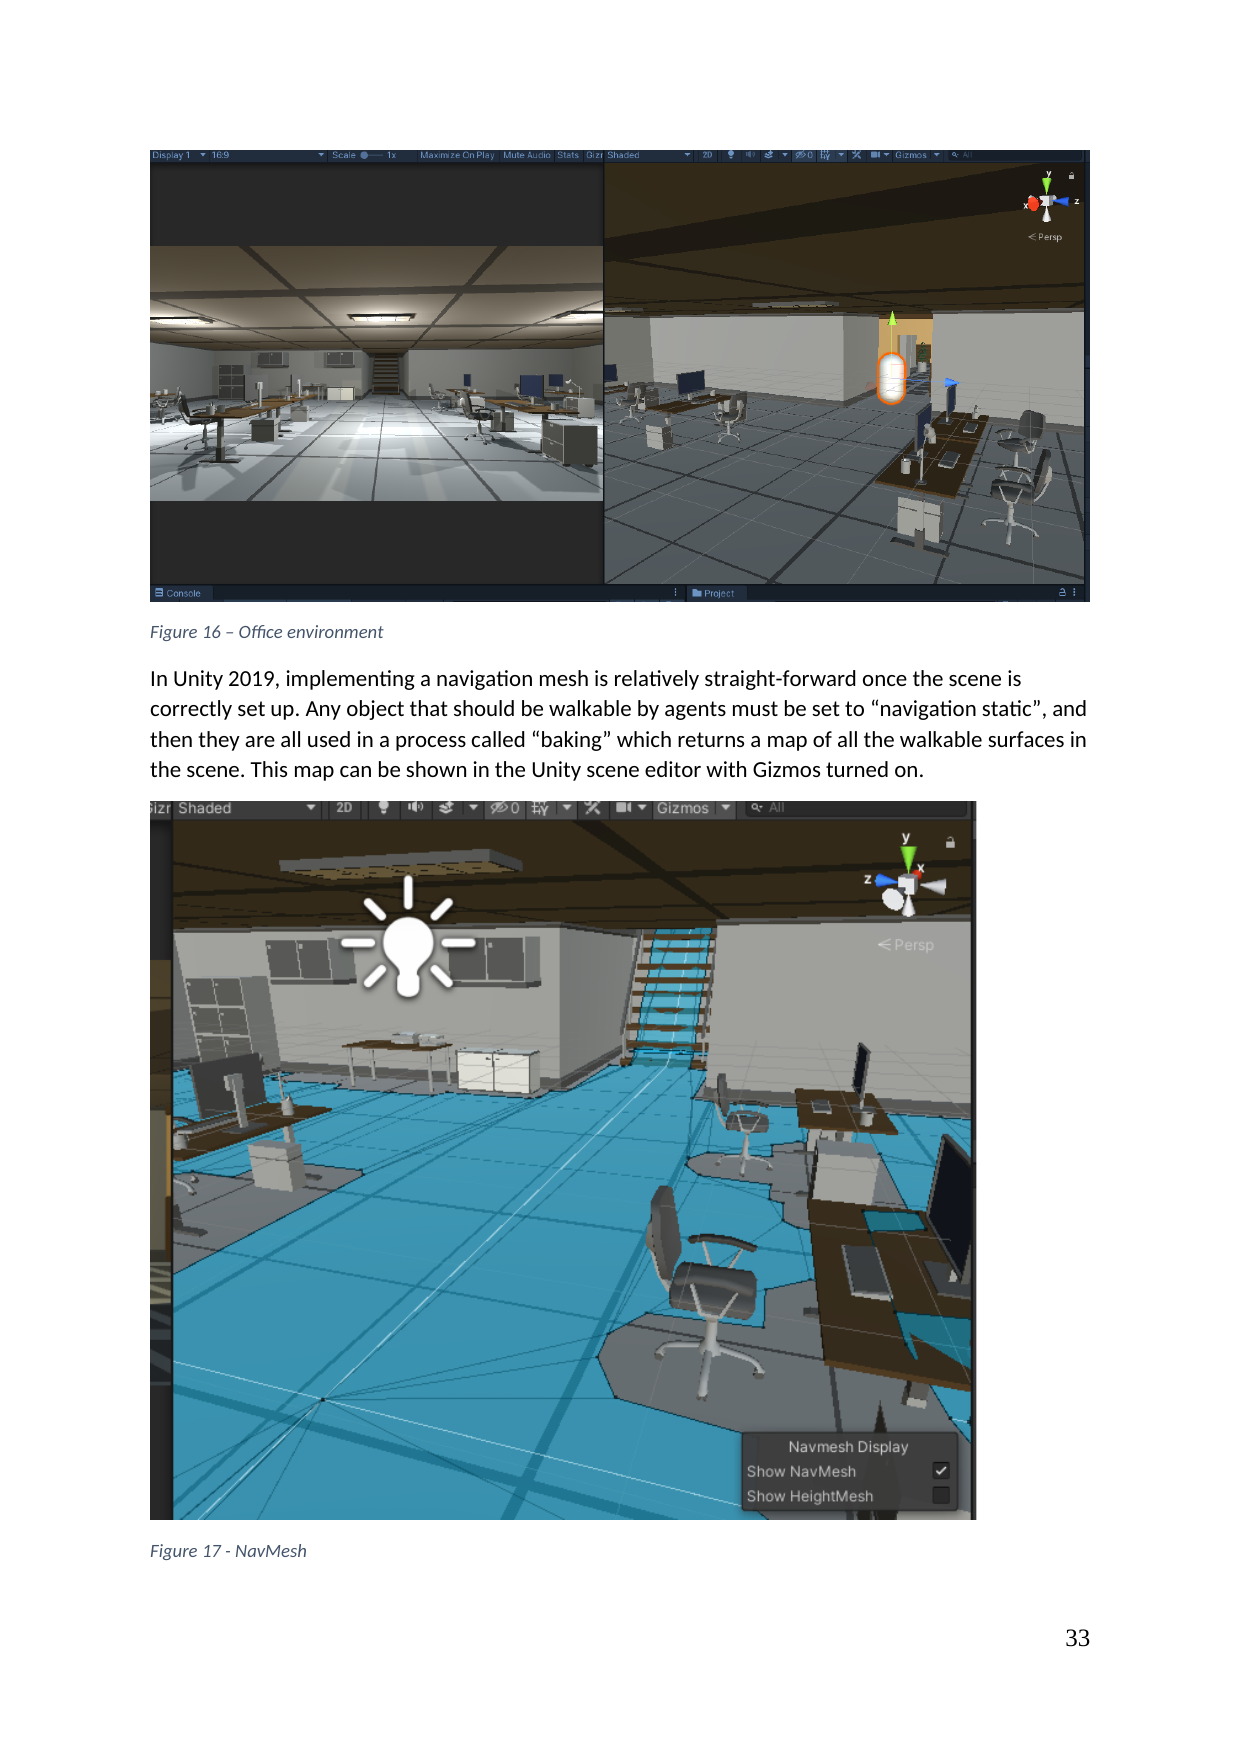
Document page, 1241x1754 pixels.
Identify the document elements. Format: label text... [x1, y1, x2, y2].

text In Unity 2019, implementing a navigation mesh is relatively straight-forward once the scene is correctly set up. Any object that should be walkable by agents must be set to “navigation static”, and then they are all used in a process called “baking” which returns a map of all the walkable surfaces in the scene. This map can be shown in the Unity scene editor with Gizmos turned on. [150, 664, 1090, 783]
picture [150, 150, 1090, 602]
picture [150, 801, 977, 1520]
